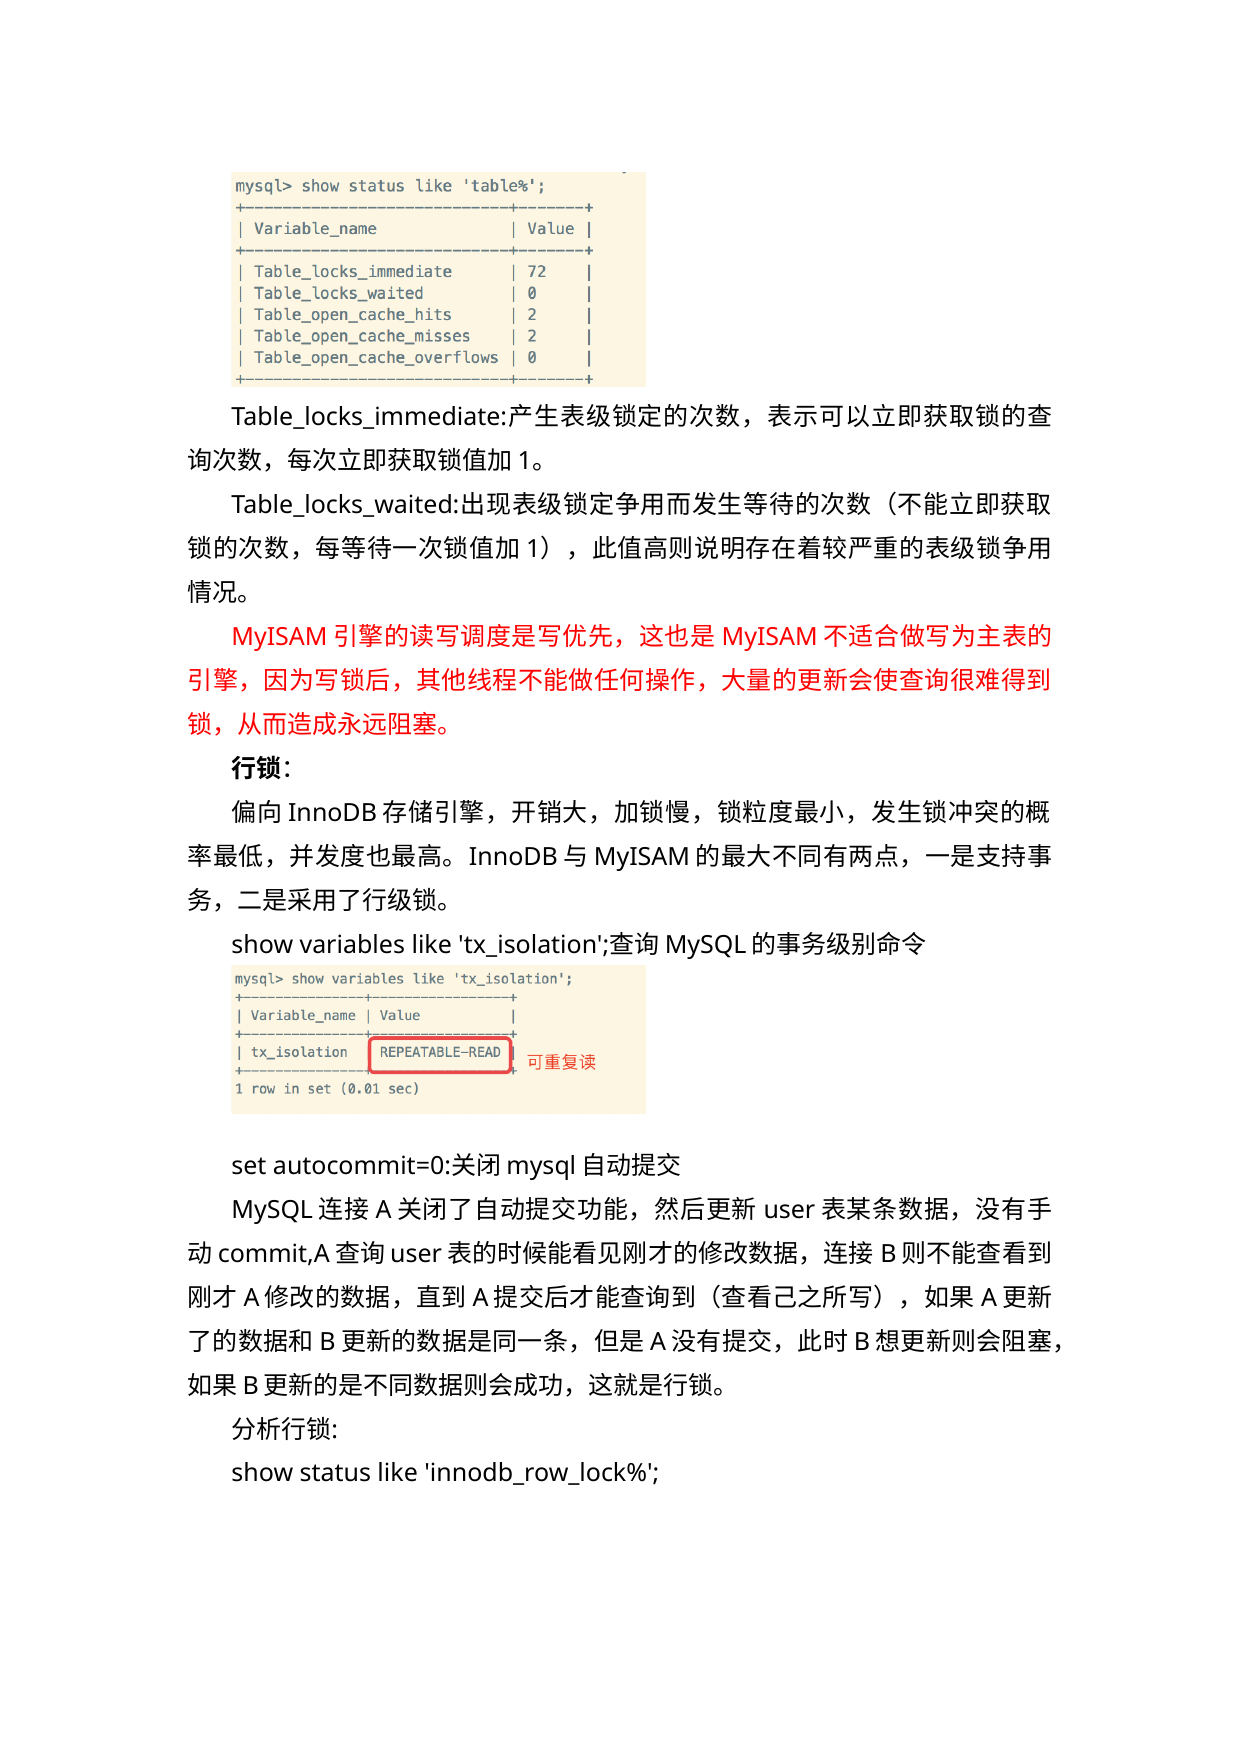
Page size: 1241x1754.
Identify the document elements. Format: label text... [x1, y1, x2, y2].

text set autocommit=0:关闭mysql自动提交 [187, 1141, 1053, 1185]
text 分析行锁: [187, 1406, 1053, 1450]
text show status like 'innodb_row_lock%'; [187, 1450, 1053, 1494]
text MyISAM引擎的读写调度是写优先，这也是MyISAM不适合做写为主表的引擎，因为写锁后，其他线程不能做任何操作，大量的更新会使查询很难得到锁，从而造成永远阻塞。 [187, 613, 1053, 745]
picture [231, 172, 647, 387]
text Table_locks_waited:出现表级锁定争用而发生等待的次数（不能立即获取锁的次数，每等待一次锁值加1），此值高则说明存在着较严重的表级锁争用情况。 [187, 480, 1053, 613]
text 行锁： [187, 745, 1053, 789]
text show variables like 'tx_isolation';查询MySQL的事务级别命令 [187, 921, 1053, 965]
text 偏向InnoDB存储引擎，开销大，加锁慢，锁粒度最小，发生锁冲突的概率最低，并发度也最高。InnoDB与MyISAM的最大不同有两点，一是支持事务，二是采用了行级锁。 [187, 789, 1053, 921]
text MySQL连接A关闭了自动提交功能，然后更新user表某条数据，没有手动commit,A查询user表的时候能看见刚才的修改数据，连接B则不能查看到刚才A修改的数据，直到A提交后才能查询到（查看己之所写），如果A更新了的数据和B更新的数据是同一条，但是A没有提交，此时B想更新则会阻塞，如果B更新的是不同数据则会成功，这就是行锁。 [187, 1185, 1053, 1406]
text Table_locks_immediate:产生表级锁定的次数，表示可以立即获取锁的查询次数，每次立即获取锁值加1。 [187, 392, 1053, 480]
picture [231, 965, 647, 1114]
